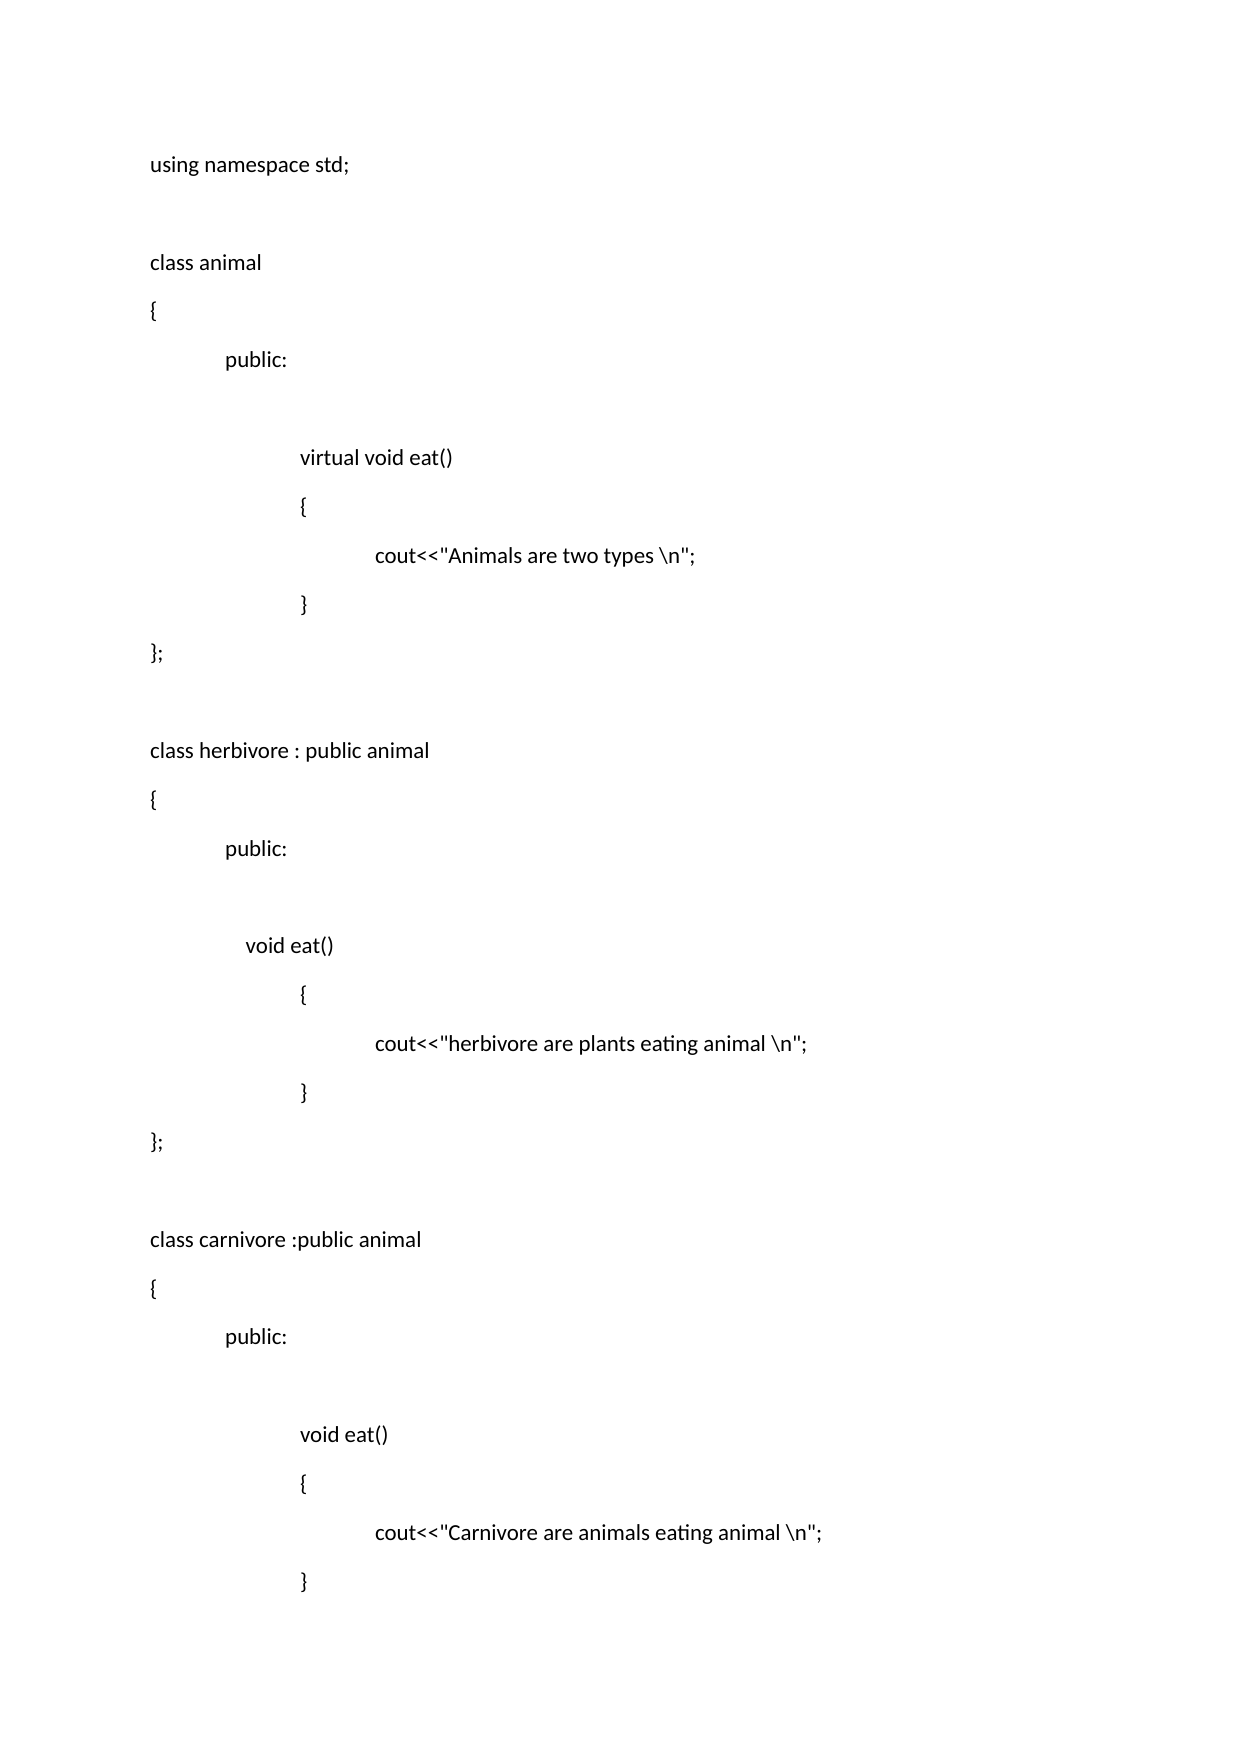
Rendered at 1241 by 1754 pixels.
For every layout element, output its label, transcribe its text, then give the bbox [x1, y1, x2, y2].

text { [150, 492, 1090, 520]
text class herbivore : public animal [150, 736, 1090, 764]
text using namespace std; [150, 150, 1090, 178]
text class carnivore :public animal [150, 1225, 1090, 1253]
text class animal [150, 248, 1090, 276]
text { [150, 297, 1090, 324]
text }; [150, 1127, 1090, 1155]
text cout<<"Carnivore are animals eating animal \n"; [150, 1518, 1090, 1546]
text cout<<"herbivore are plants eating animal \n"; [150, 1029, 1090, 1057]
text void eat() [150, 932, 1090, 960]
text } [150, 590, 1090, 618]
text }; [150, 638, 1090, 667]
text cout<<"Animals are two types \n"; [150, 541, 1090, 569]
text { [150, 1469, 1090, 1497]
text public: [150, 834, 1090, 862]
text public: [150, 345, 1090, 373]
text } [150, 1078, 1090, 1106]
text void eat() [150, 1420, 1090, 1448]
text { [150, 1274, 1090, 1302]
text virtual void eat() [150, 443, 1090, 471]
text } [150, 1567, 1090, 1595]
text { [150, 981, 1090, 1008]
text public: [150, 1322, 1090, 1351]
text { [150, 785, 1090, 813]
